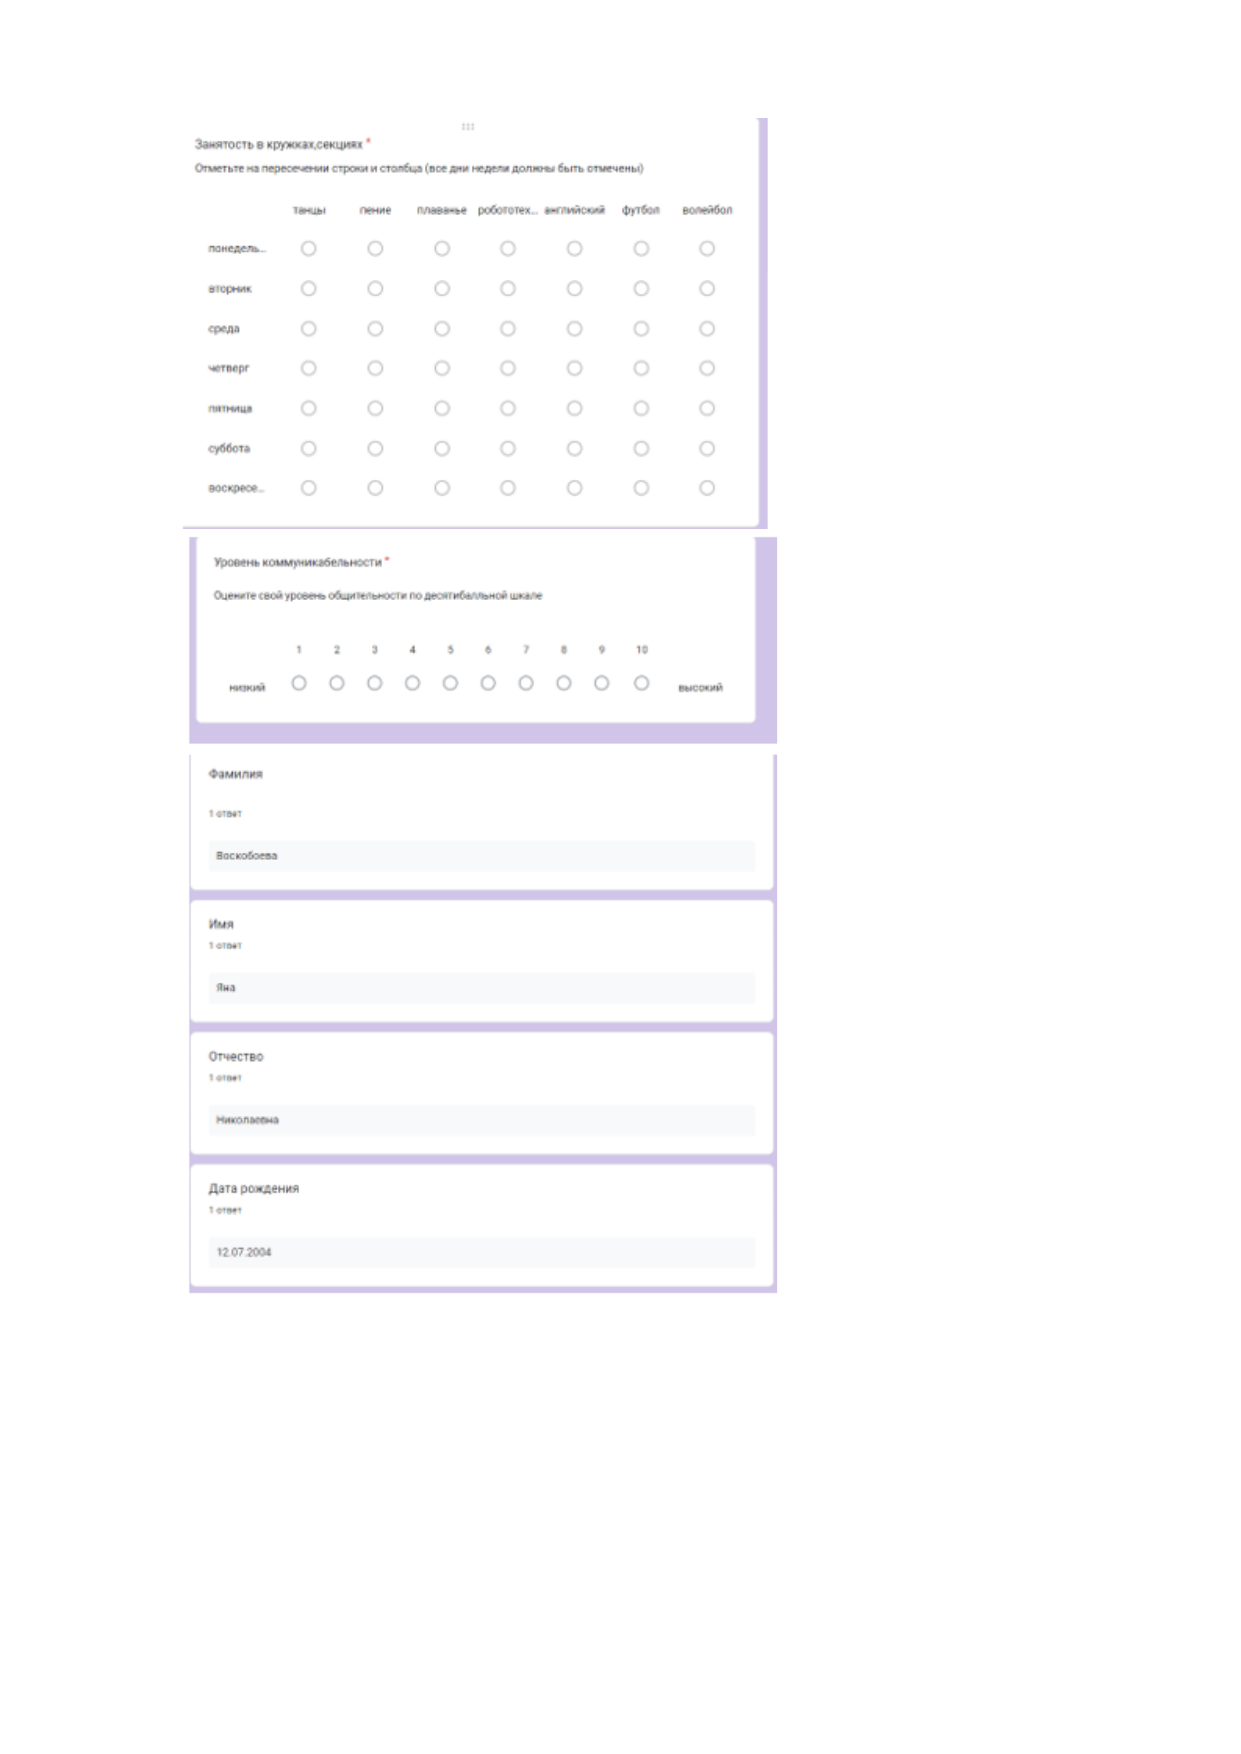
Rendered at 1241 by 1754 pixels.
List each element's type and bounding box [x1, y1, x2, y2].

picture [177, 118, 778, 1298]
